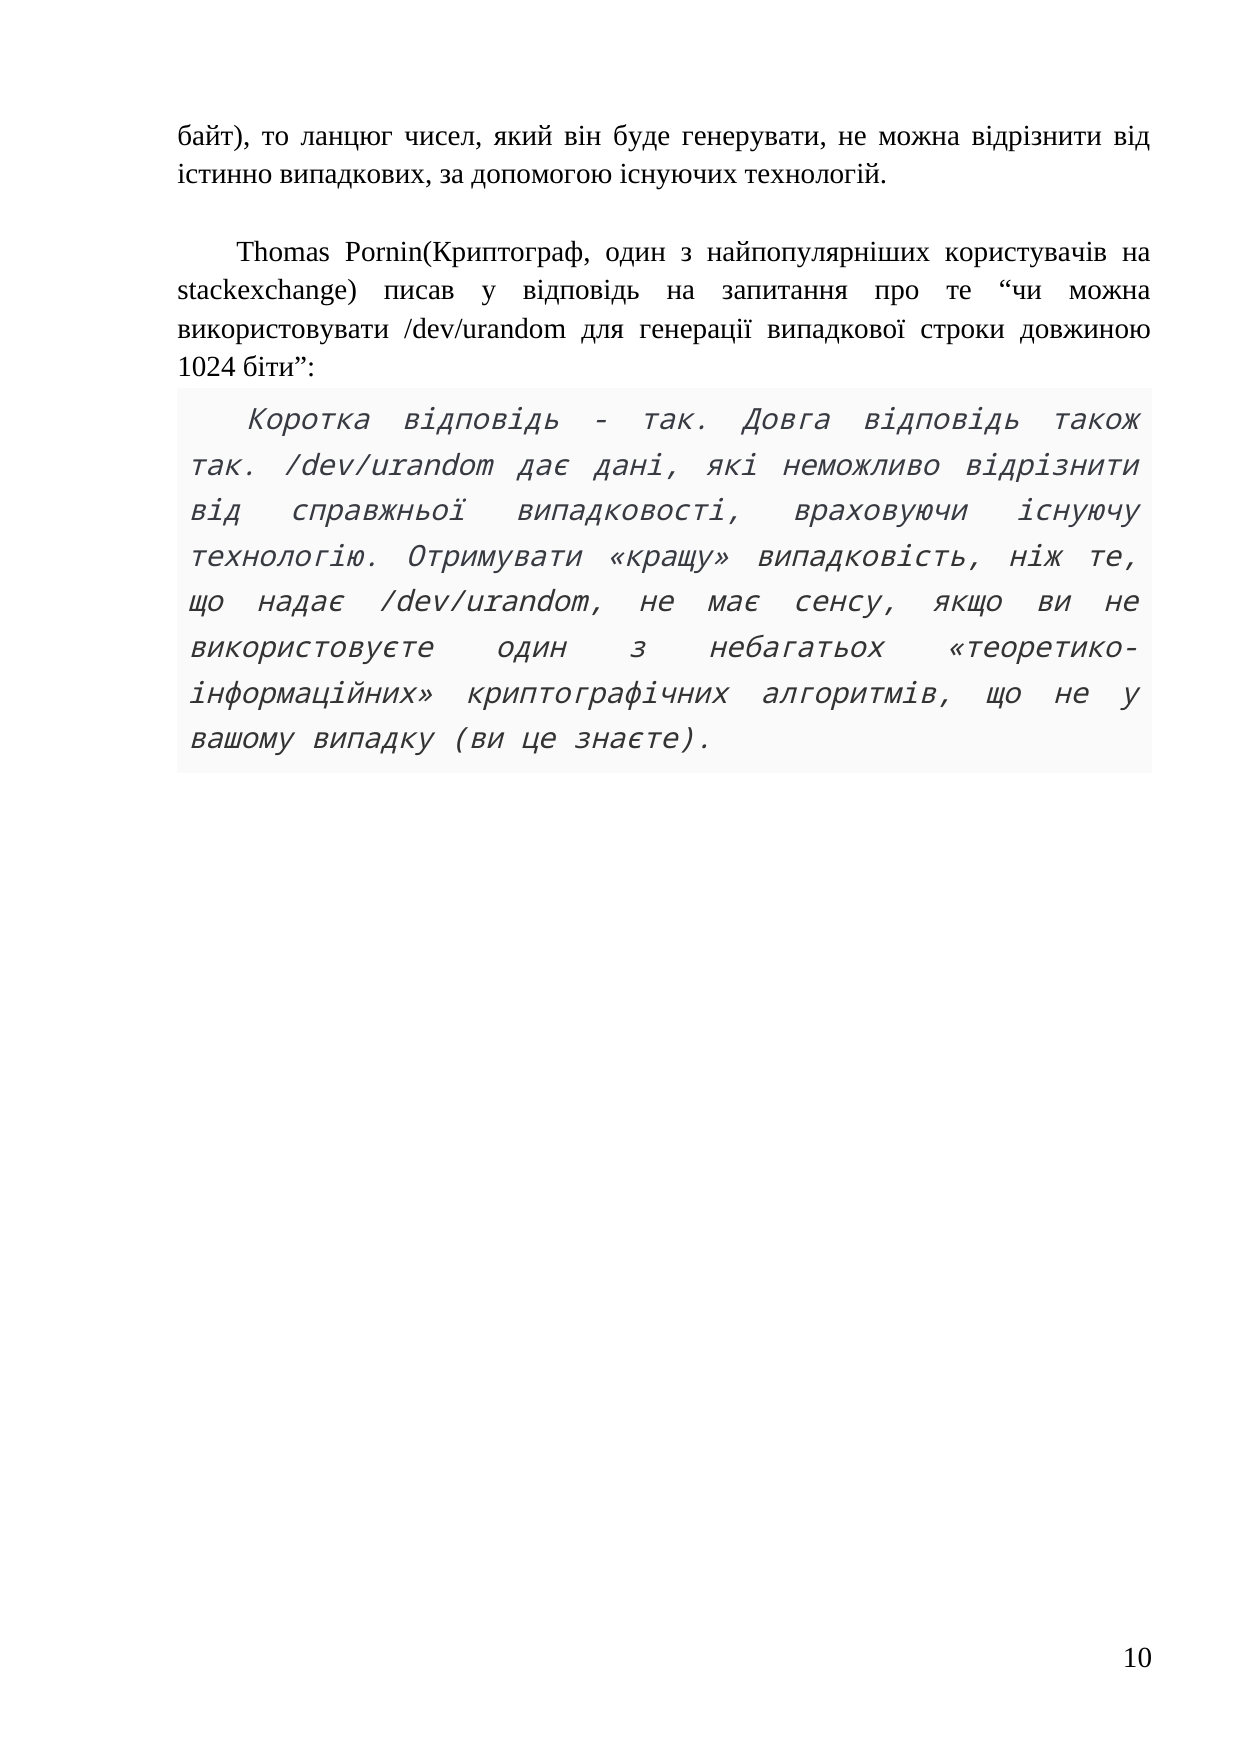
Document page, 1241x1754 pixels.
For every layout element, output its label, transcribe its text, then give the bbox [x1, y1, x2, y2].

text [177, 118, 1152, 190]
text Thomas Pornin(Криптограф, один з найпопулярніших користувачів на stackexchange) писав у відповідь на запитання про те “чи можна використовувати /dev/urandom для генерації випадкової строки довжиною 1024 біти”: [177, 234, 1152, 383]
table_header Коротка відповідь - так. Довга відповідь також так. /dev/urandom дає дані, які неможливо відрізнити від справжньої випадковості, враховуючи існуючу технологію. Отримувати «кращу» випадковість, ніж те, що надає /dev/urandom, не має сенсу, якщо ви не використовуєте один з небагатьох «теоретико-інформаційних» криптографічних алгоритмів, що не у вашому випадку (ви це знаєте). [177, 388, 1152, 773]
